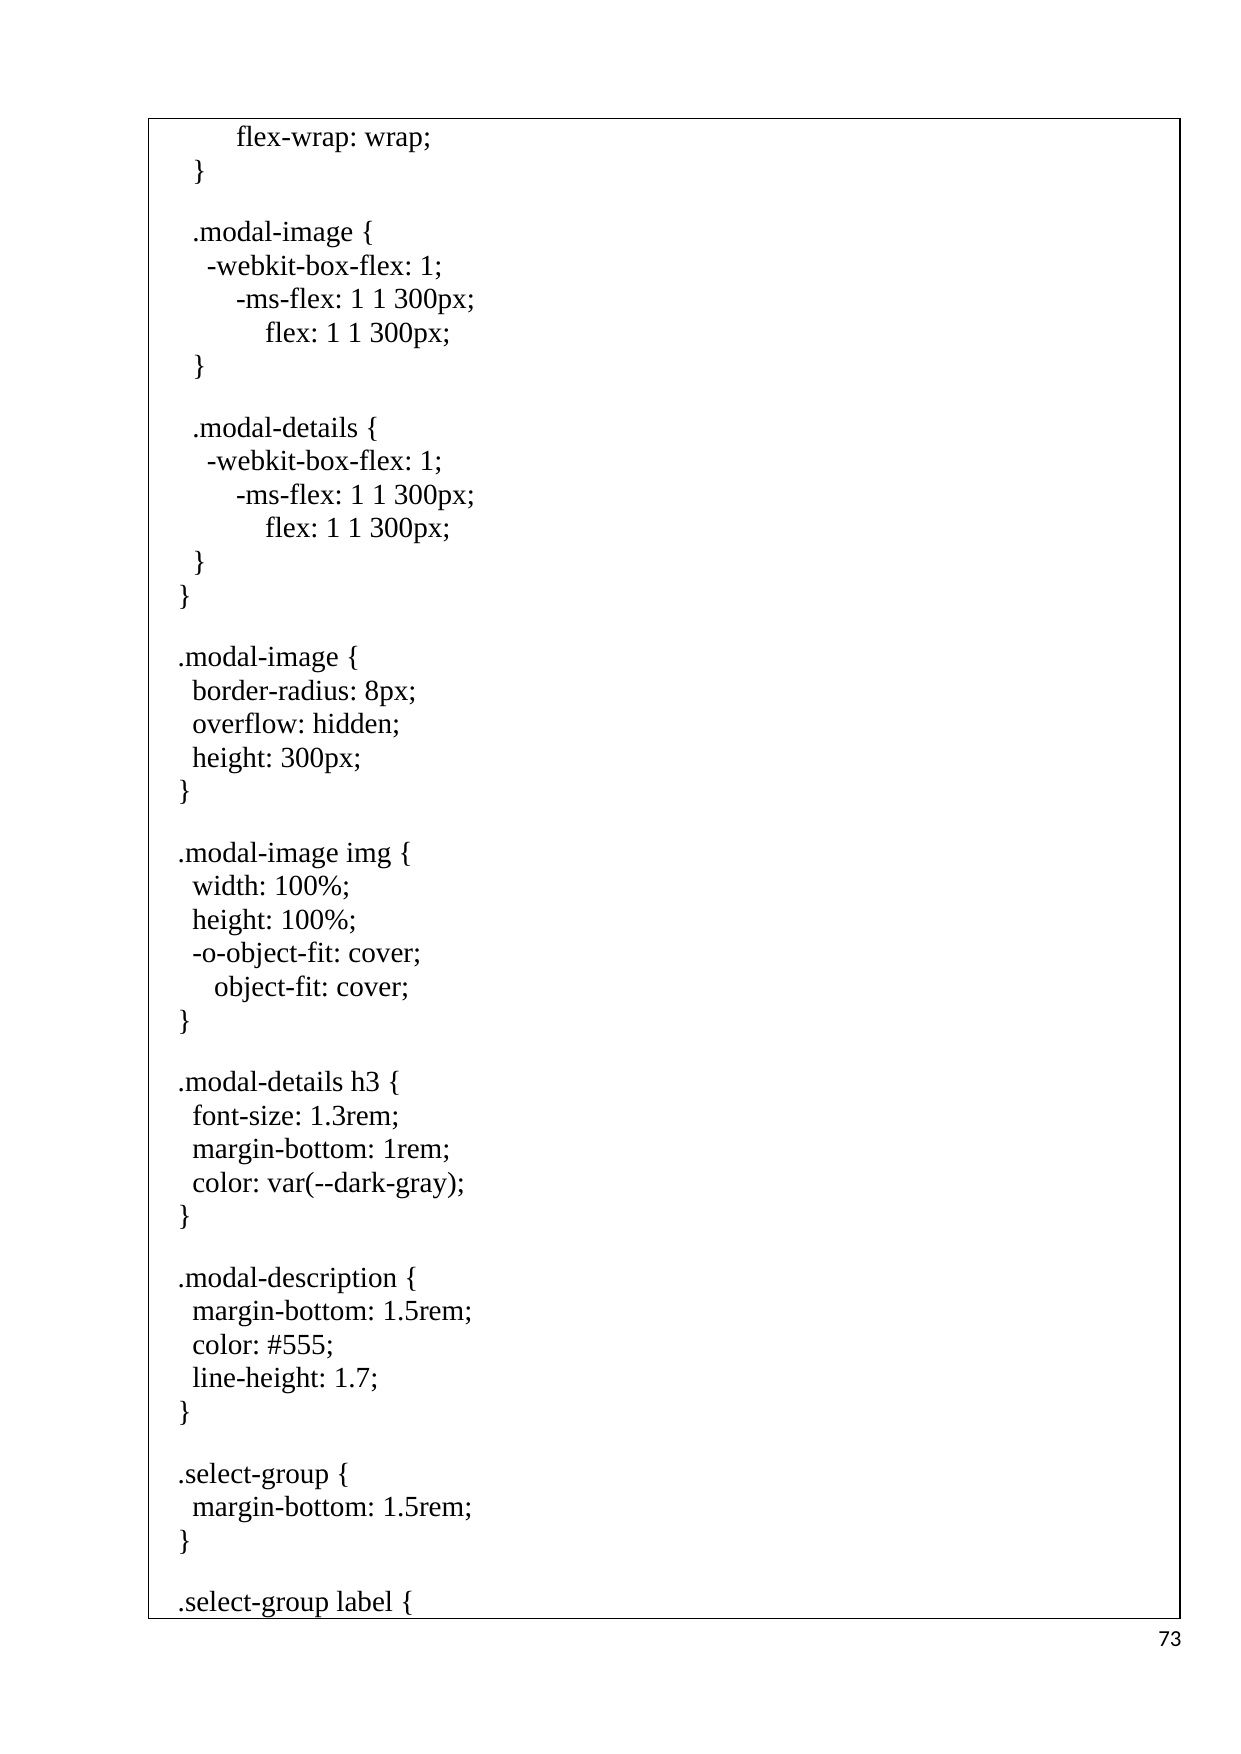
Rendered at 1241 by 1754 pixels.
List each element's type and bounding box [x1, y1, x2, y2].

table_header [149, 119, 1179, 1618]
